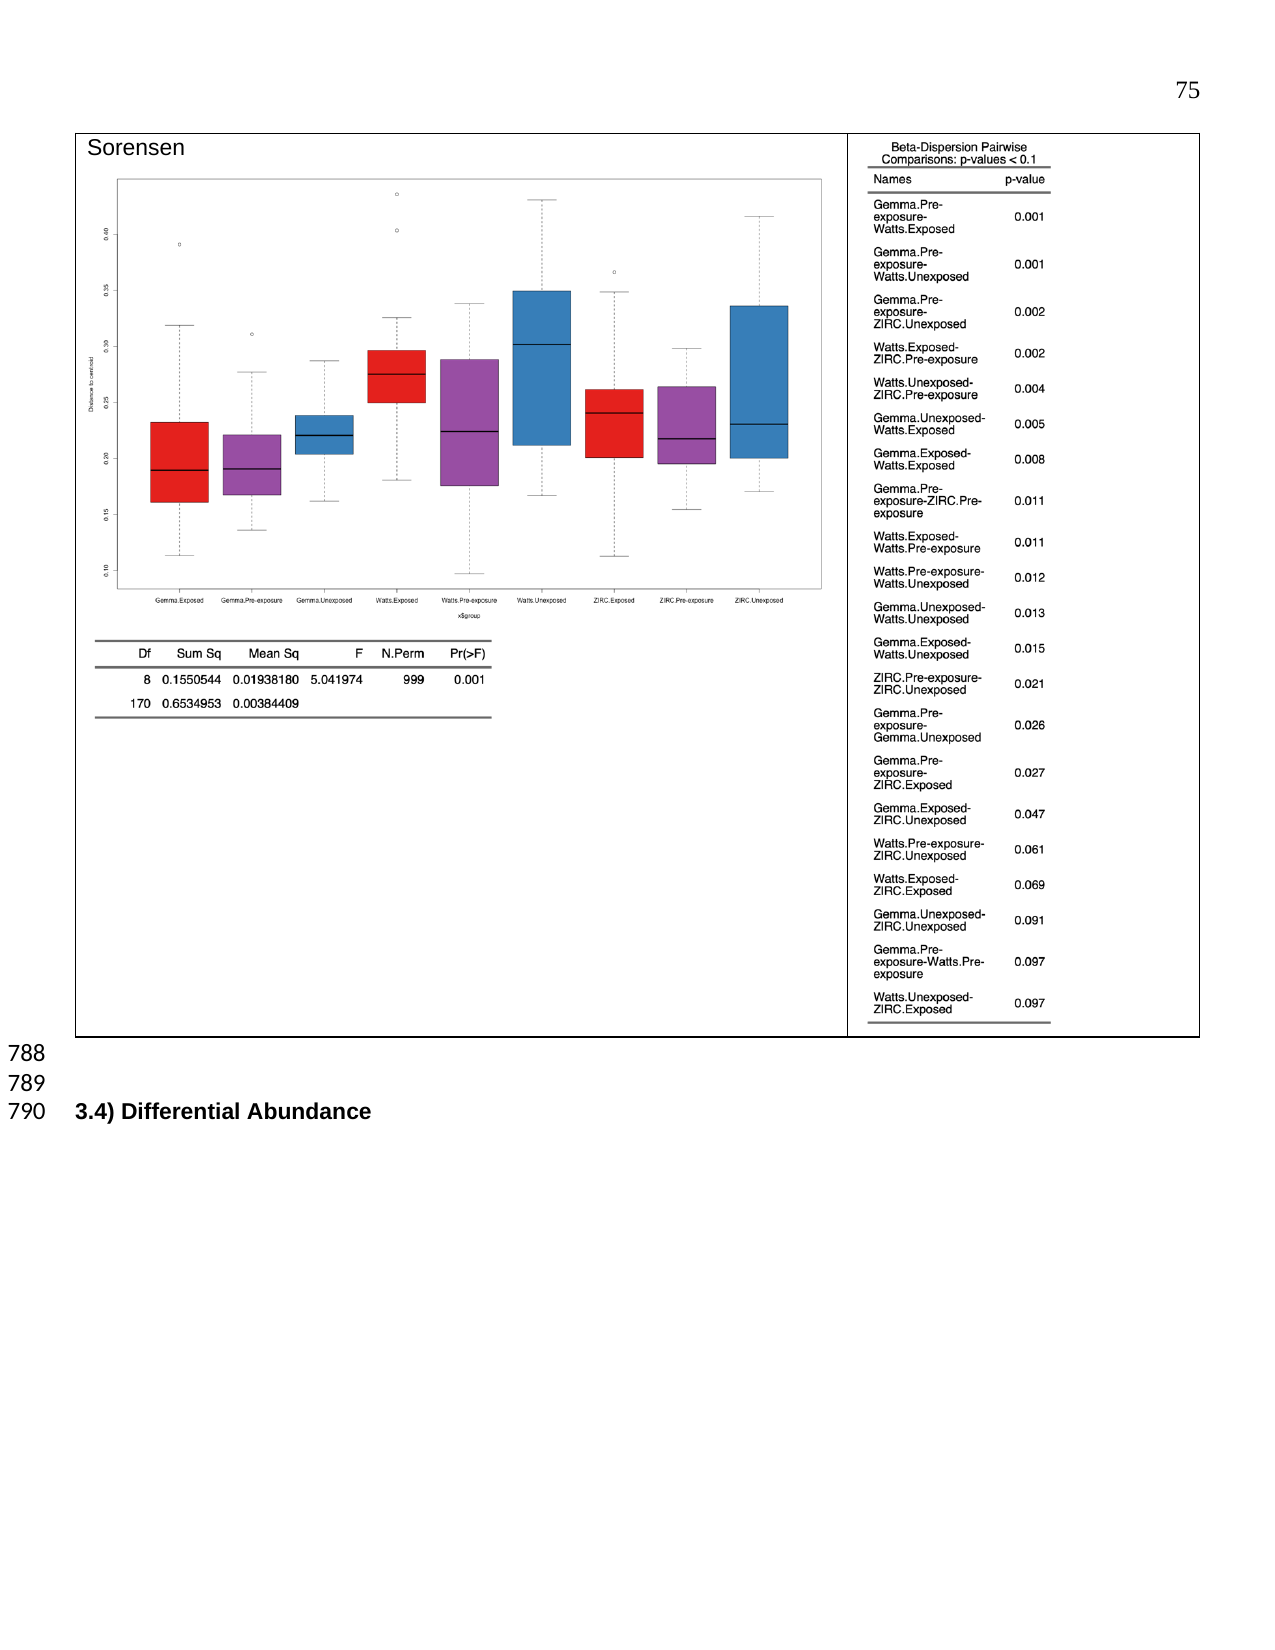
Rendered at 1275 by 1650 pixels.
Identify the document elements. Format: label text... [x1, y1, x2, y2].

table_cell Sorensen [76, 134, 847, 1036]
picture [86, 163, 837, 627]
table_cell [848, 134, 1199, 1036]
picture [86, 631, 500, 727]
text 3.4) Differential Abundance [75, 1098, 1200, 1124]
picture [859, 133, 1059, 1032]
